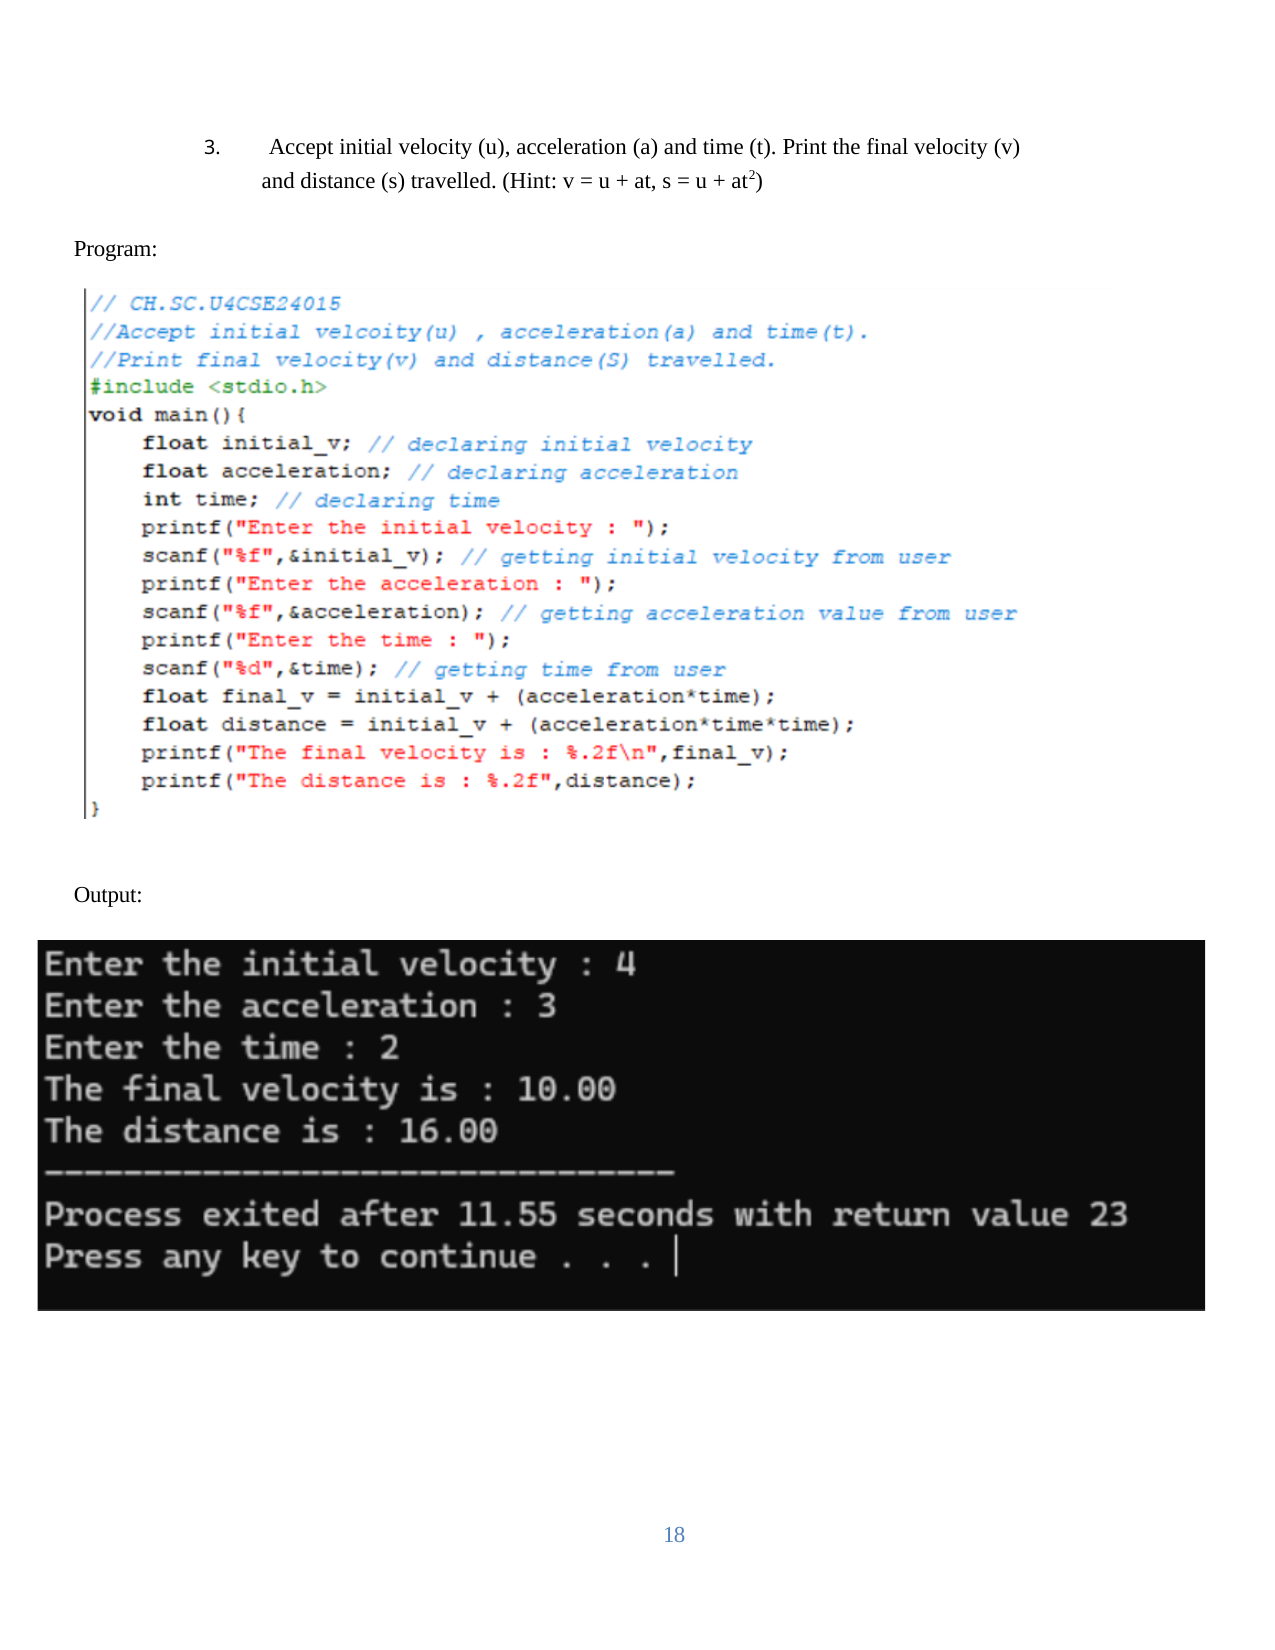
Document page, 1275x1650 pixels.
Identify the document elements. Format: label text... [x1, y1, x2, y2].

picture [84, 288, 1114, 819]
text Output: [74, 881, 1275, 907]
text Program: [74, 236, 1275, 262]
list Accept initial velocity (u), acceleration (a) and time (t). Print the final velocity (v) and distance (s) travelled. (Hint: v = u + at, s = u + at2) [204, 133, 1054, 194]
picture [37, 940, 1206, 1311]
